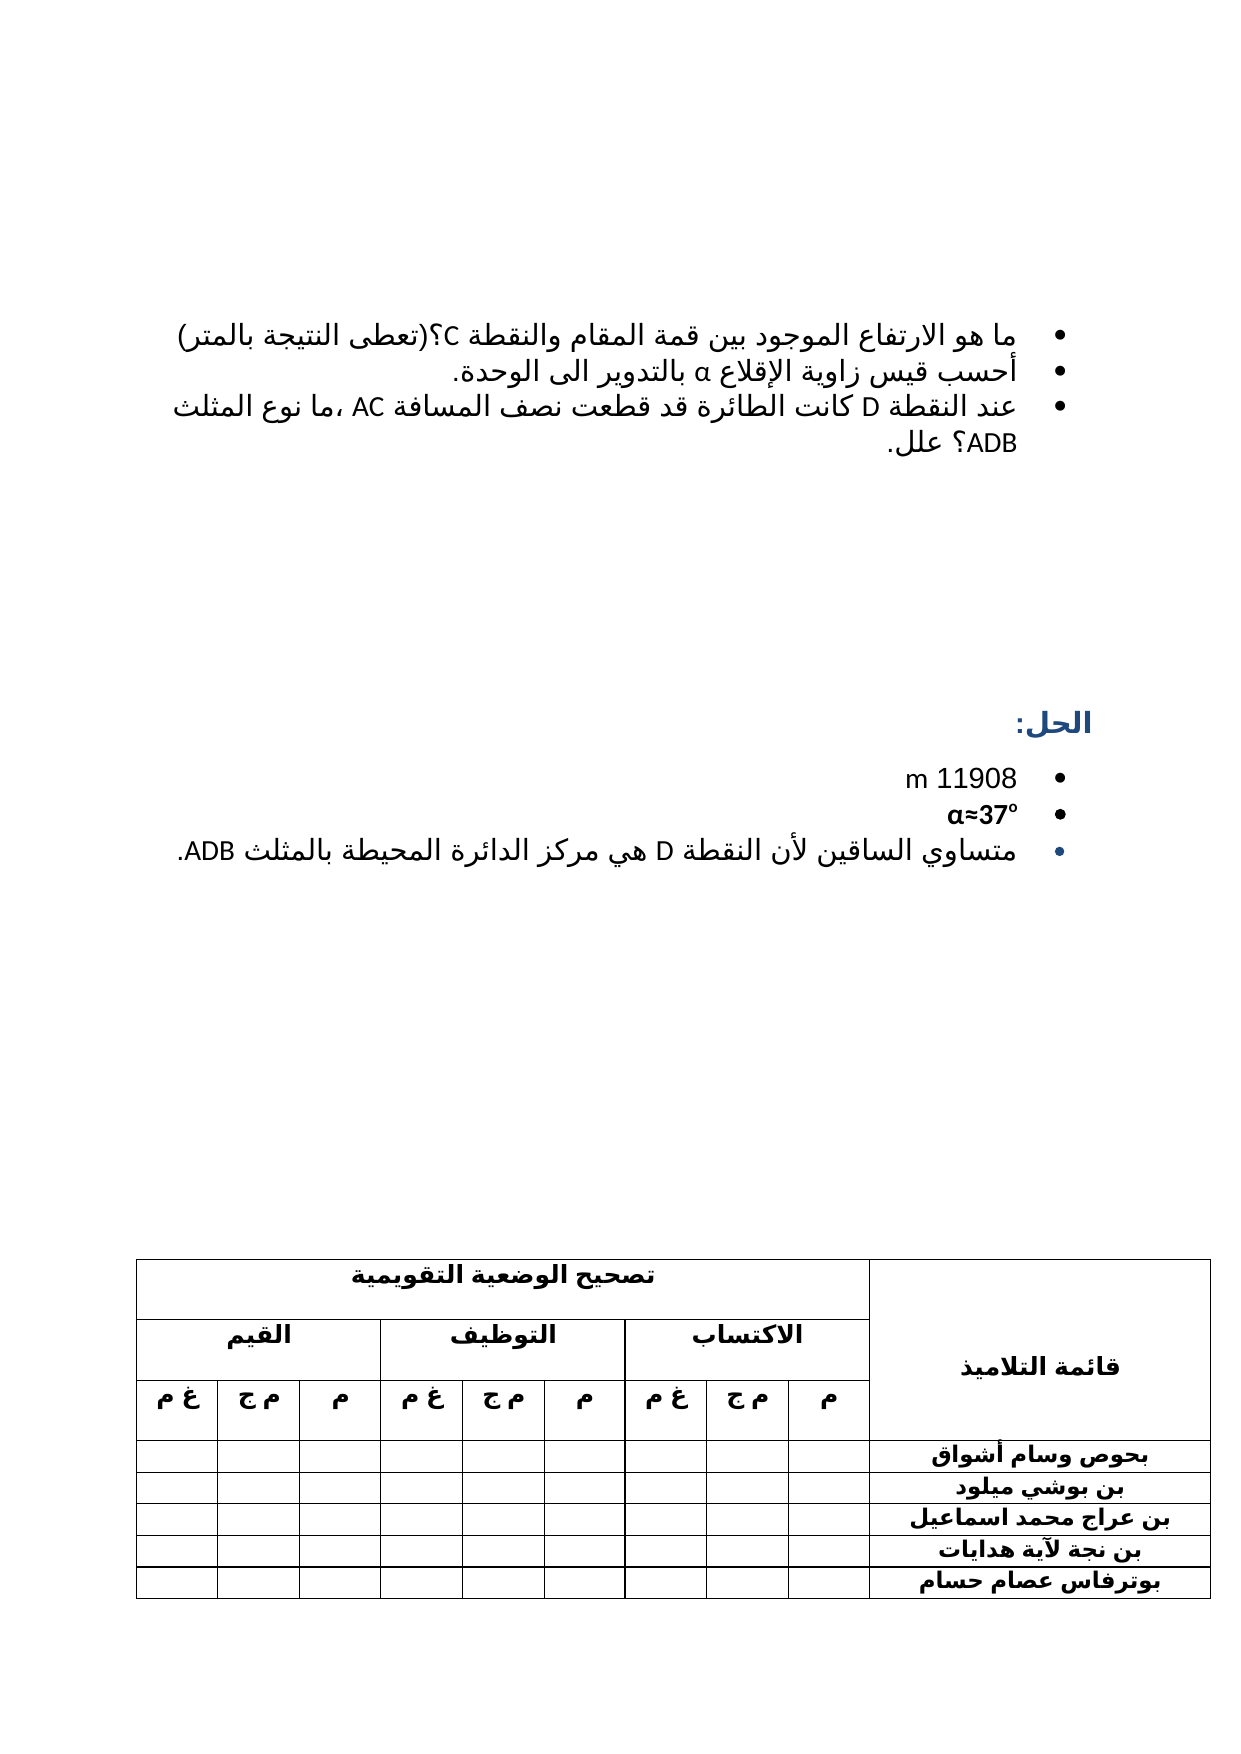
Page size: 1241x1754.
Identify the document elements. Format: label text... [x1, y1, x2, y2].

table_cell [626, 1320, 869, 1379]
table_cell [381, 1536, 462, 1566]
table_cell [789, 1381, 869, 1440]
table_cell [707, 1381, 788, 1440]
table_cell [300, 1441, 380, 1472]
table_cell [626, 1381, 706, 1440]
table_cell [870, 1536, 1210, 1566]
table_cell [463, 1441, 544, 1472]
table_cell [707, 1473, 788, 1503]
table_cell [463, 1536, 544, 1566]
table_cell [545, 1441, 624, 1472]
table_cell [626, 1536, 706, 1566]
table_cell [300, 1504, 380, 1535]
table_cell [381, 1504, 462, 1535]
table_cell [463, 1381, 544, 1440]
list ما هو الارتفاع الموجود بين قمة المقام والنقطة C؟(تعطى النتيجة بالمتر) [148, 317, 1055, 353]
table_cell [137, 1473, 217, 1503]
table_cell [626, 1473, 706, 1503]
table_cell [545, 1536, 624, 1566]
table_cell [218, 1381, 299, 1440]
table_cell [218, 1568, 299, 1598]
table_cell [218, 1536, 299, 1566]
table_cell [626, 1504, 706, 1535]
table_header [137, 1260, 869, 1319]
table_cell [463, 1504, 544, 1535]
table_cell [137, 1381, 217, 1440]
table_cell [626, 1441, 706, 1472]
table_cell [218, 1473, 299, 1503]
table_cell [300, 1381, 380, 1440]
list α≈37o [148, 796, 1055, 832]
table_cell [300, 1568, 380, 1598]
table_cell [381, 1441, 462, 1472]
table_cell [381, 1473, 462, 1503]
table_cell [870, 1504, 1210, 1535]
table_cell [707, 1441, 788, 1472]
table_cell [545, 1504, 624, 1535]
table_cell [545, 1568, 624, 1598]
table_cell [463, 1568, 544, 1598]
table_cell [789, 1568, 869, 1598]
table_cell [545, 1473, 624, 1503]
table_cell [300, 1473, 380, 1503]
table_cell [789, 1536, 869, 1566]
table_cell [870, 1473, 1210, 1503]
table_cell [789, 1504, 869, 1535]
list 11908 m [148, 761, 1055, 796]
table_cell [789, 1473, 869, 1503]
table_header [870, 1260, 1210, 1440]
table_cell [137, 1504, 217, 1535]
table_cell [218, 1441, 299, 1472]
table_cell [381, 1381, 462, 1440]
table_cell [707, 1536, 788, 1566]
list أحسب قيس زاوية الإقلاع α بالتدوير الى الوحدة. [148, 353, 1055, 388]
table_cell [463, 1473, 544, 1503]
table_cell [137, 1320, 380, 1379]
text الحل: [148, 706, 1093, 740]
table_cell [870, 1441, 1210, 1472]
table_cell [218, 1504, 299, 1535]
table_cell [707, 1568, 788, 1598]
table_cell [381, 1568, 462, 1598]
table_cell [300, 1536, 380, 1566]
list متساوي الساقين لأن النقطة D هي مركز الدائرة المحيطة بالمثلث ADB. [148, 832, 1055, 867]
list عند النقطة D كانت الطائرة قد قطعت نصف المسافة AC ،ما نوع المثلث ADB؟ علل. [148, 388, 1055, 459]
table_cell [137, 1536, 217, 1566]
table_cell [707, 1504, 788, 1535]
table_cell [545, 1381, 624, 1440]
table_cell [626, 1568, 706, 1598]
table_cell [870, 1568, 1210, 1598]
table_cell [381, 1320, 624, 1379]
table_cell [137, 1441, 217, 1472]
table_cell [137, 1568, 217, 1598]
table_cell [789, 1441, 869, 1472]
